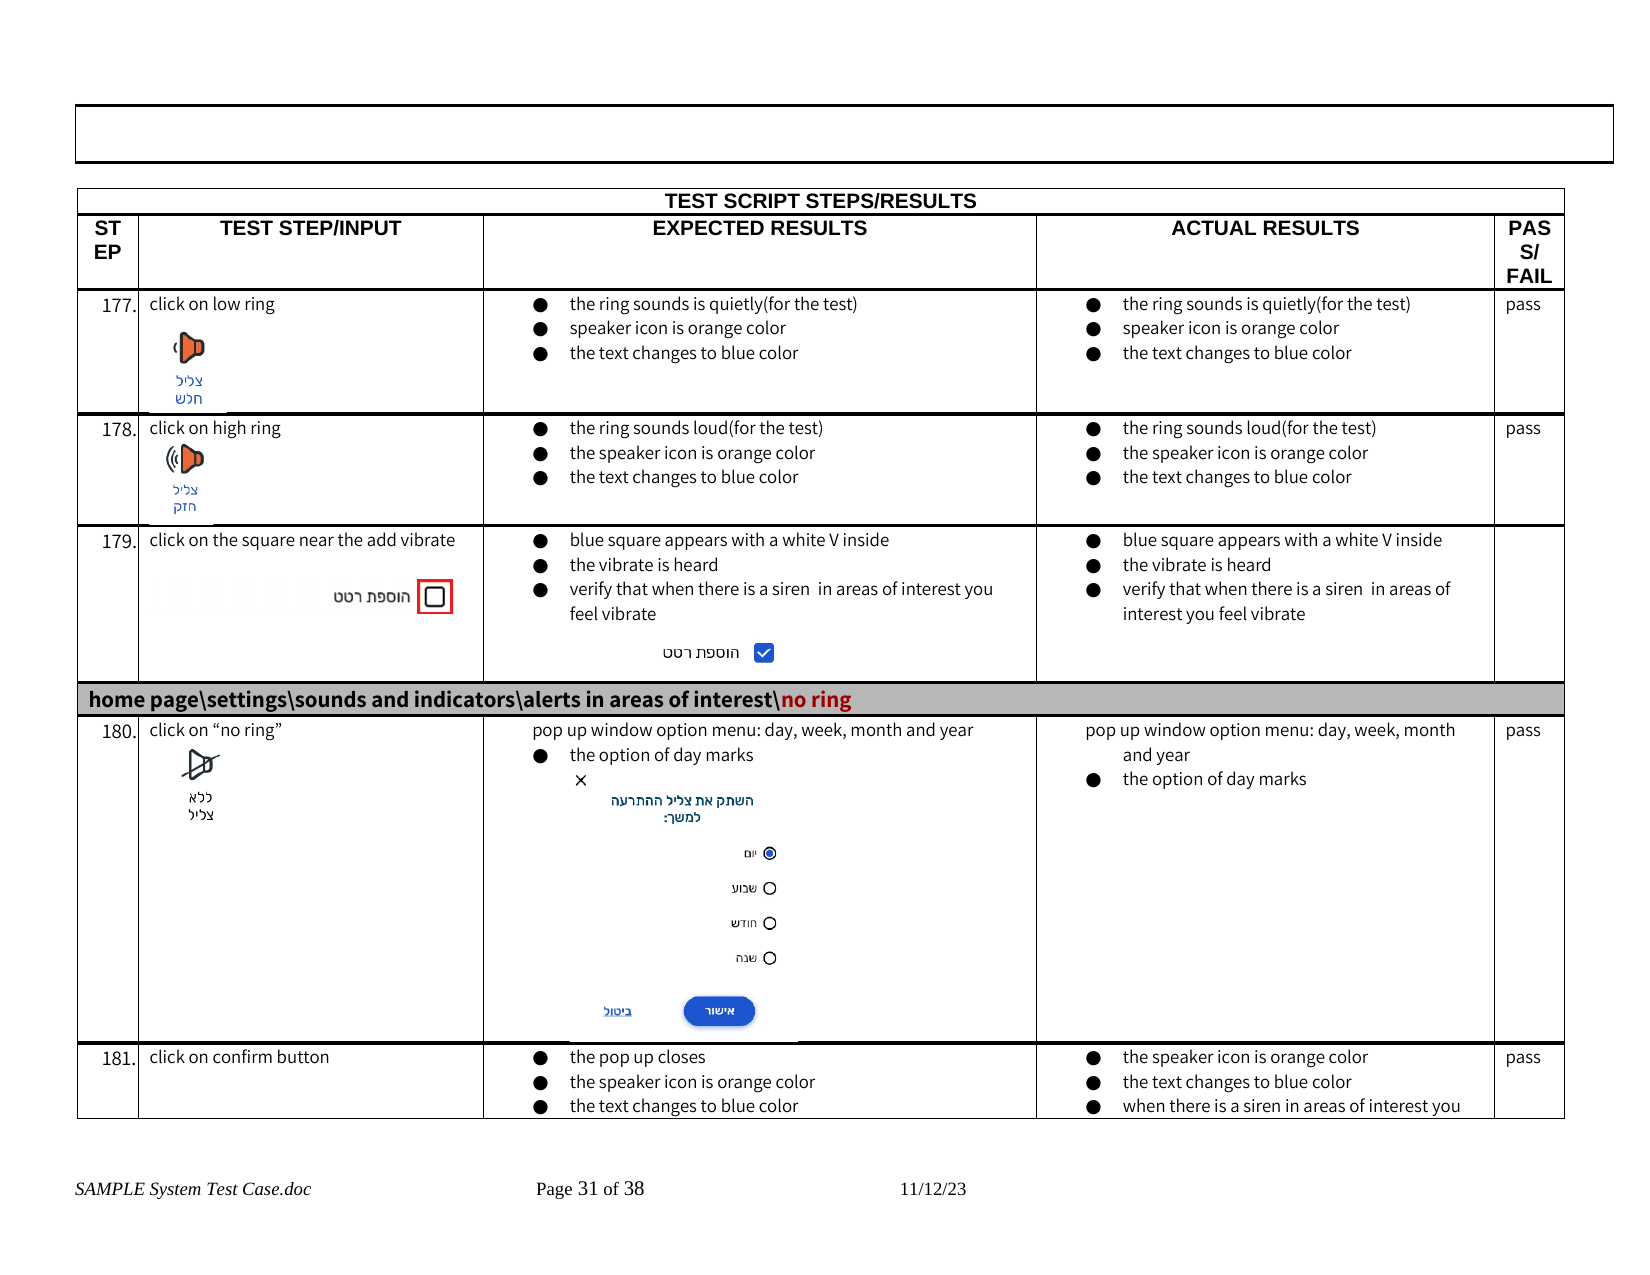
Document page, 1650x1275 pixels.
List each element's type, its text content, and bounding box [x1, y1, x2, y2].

table_cell [78, 416, 138, 524]
table_cell [78, 291, 138, 412]
table_header TEST SCRIPT STEPS/RESULTS [78, 189, 1564, 213]
table_cell home page\settings\sounds and indicators\alerts in areas of interest\no ring [78, 684, 1564, 714]
table_cell blue square appears with a white V inside the vibrate is heard verify that when there is a siren in areas of interest you feel vibrate [1037, 527, 1494, 681]
table_cell [78, 717, 138, 1041]
picture [149, 576, 455, 614]
picture [569, 766, 799, 1042]
table_cell TEST STEP/INPUT [139, 216, 483, 288]
table_cell pass [1495, 1045, 1564, 1118]
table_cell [484, 1045, 1036, 1118]
table_cell click on “no ring” [139, 717, 483, 1041]
table_cell ACTUAL RESULTS [1037, 216, 1494, 288]
table_cell [78, 527, 138, 681]
picture [494, 625, 790, 675]
table_cell pop up window option menu: day, week, month and year the option of day marks [1037, 717, 1494, 1041]
table_cell PASS/FAIL [1495, 216, 1564, 288]
table_cell the ring sounds loud(for the test) the speaker icon is orange color the text changes to blue color [484, 416, 1036, 524]
table_cell EXPECTED RESULTS [484, 216, 1036, 288]
table_cell pass [1495, 416, 1564, 524]
picture [149, 315, 227, 413]
table_cell pop up window option menu: day, week, month and year the option of day marks [484, 717, 1036, 1041]
table_cell STEP [78, 216, 138, 288]
table_cell click on the square near the add vibrate [139, 527, 483, 681]
table_cell [78, 1045, 138, 1118]
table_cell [1037, 1045, 1494, 1118]
table_cell the ring sounds loud(for the test) the speaker icon is orange color the text changes to blue color [1037, 416, 1494, 524]
table_cell click on confirm button [139, 1045, 483, 1118]
table_cell click on low ring [139, 291, 483, 412]
picture [149, 742, 235, 837]
table_cell blue square appears with a white V inside the vibrate is heard verify that when there is a siren in areas of interest you feel vibrate [484, 527, 1036, 681]
table_cell the ring sounds is quietly(for the test) speaker icon is orange color the text changes to blue color [484, 291, 1036, 412]
table_cell pass [1495, 717, 1564, 1041]
table_cell the ring sounds is quietly(for the test) speaker icon is orange color the text changes to blue color [1037, 291, 1494, 412]
table_cell click on high ring [139, 416, 483, 524]
picture [149, 440, 214, 525]
table_cell [1495, 527, 1564, 681]
table_cell pass [1495, 291, 1564, 412]
